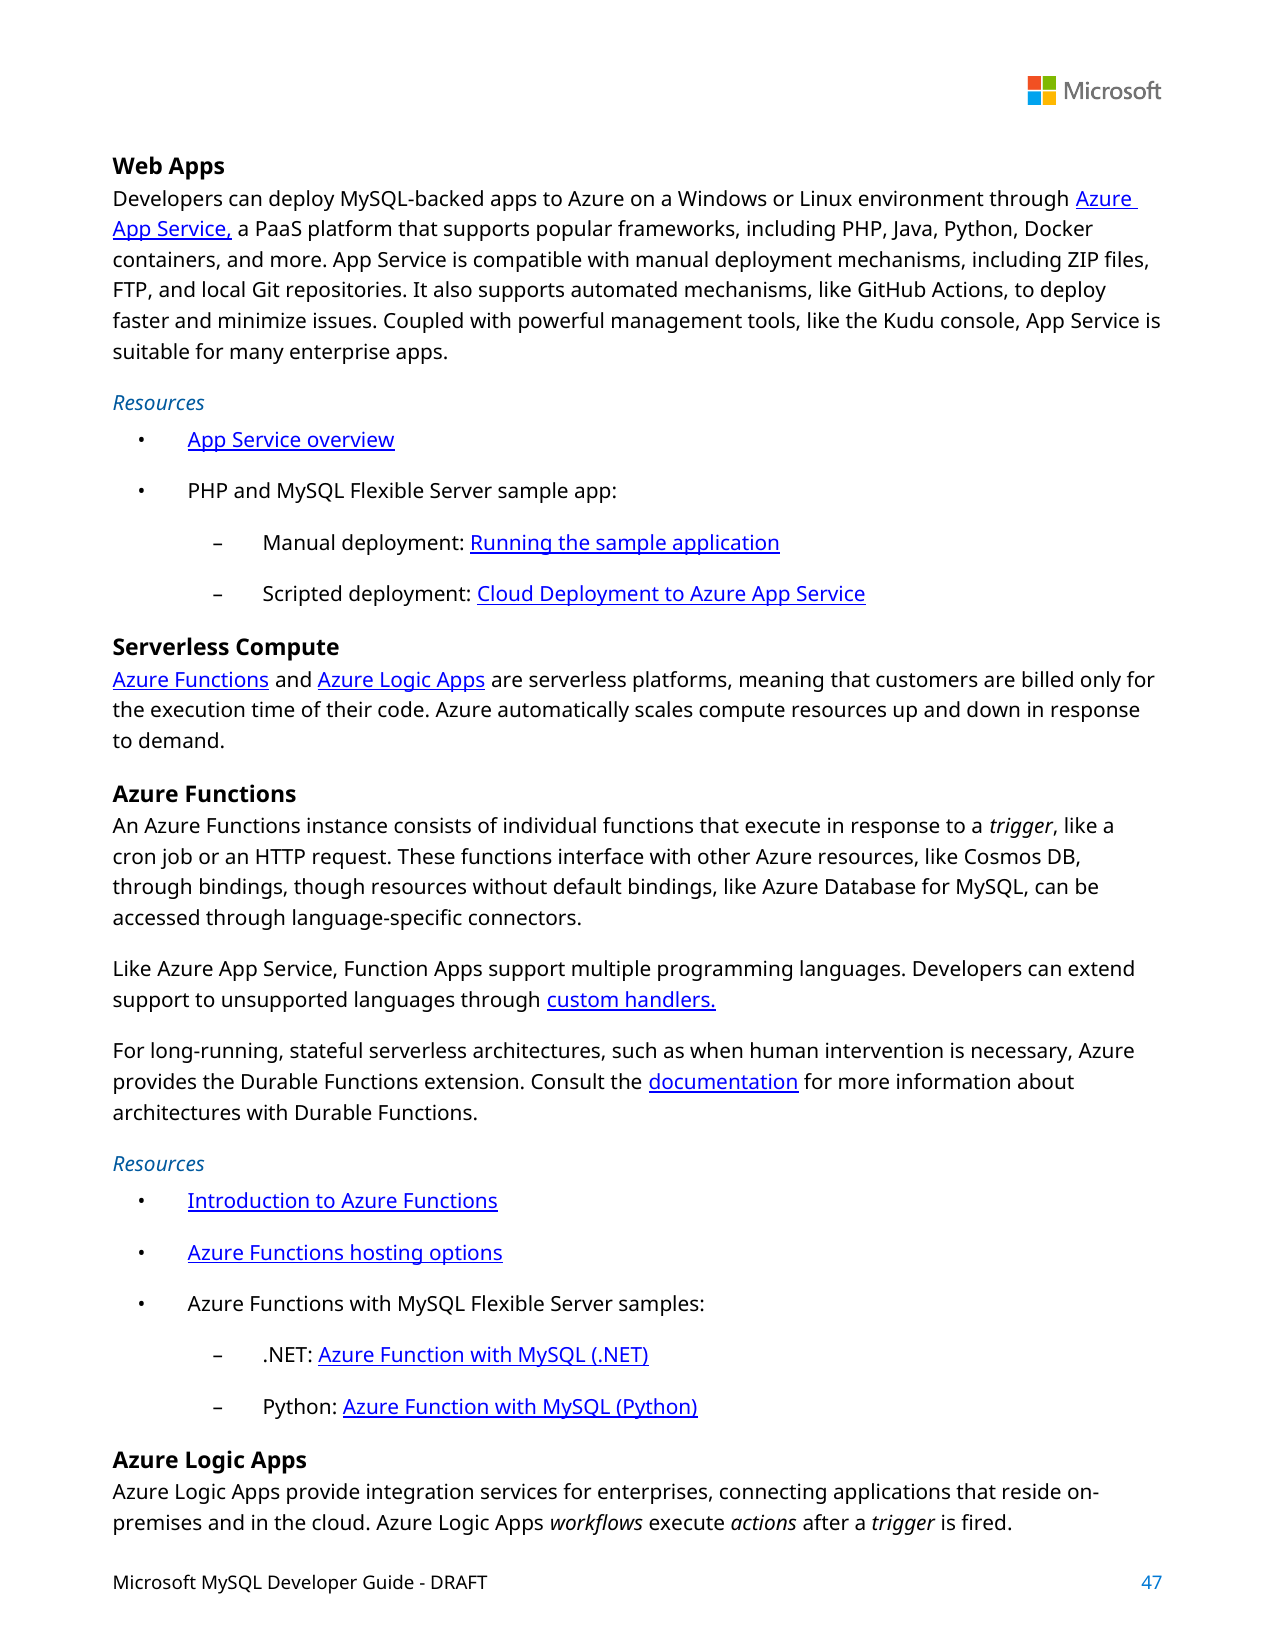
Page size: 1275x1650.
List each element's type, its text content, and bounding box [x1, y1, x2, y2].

subtitle Resources [112, 388, 1162, 417]
list App Service overview [137, 425, 1162, 454]
picture [1026, 75, 1163, 107]
list Python: Azure Function with MySQL (Python) [212, 1392, 1162, 1421]
list Introduction to Azure Functions [137, 1186, 1162, 1215]
list Scripted deployment: Cloud Deployment to Azure App Service [212, 579, 1162, 608]
list .NET: Azure Function with MySQL (.NET) [212, 1341, 1162, 1369]
text Azure Functions and Azure Logic Apps are serverless platforms, meaning that customers are billed only for the execution time of their code. Azure automatically scales compute resources up and down in response to demand. [112, 665, 1162, 754]
list Manual deployment: Running the sample application [212, 528, 1162, 557]
text Azure Logic Apps provide integration services for enterprises, connecting applications that reside on-premises and in the cloud. Azure Logic Apps workflows execute actions after a trigger is fired. [112, 1477, 1162, 1536]
text An Azure Functions instance consists of individual functions that execute in response to a trigger, like a cron job or an HTTP request. These functions interface with other Azure resources, like Cosmos DB, through bindings, though resources without default bindings, like Azure Database for MySQL, can be accessed through language-specific connectors. [112, 811, 1162, 932]
subtitle Azure Functions [112, 777, 1162, 809]
list PHP and MySQL Flexible Server sample app: [137, 477, 1162, 505]
text Developers can deploy MySQL-backed apps to Azure on a Windows or Linux environment through Azure App Service, a PaaS platform that supports popular frameworks, including PHP, Java, Python, Docker containers, and more. App Service is compatible with manual deployment mechanisms, including ZIP files, FTP, and local Git repositories. It also supports automated mechanisms, like GitHub Actions, to deploy faster and minimize issues. Coupled with powerful management tools, like the Kudu console, App Service is suitable for many enterprise apps. [112, 184, 1162, 365]
text Like Azure App Service, Function Apps support multiple programming languages. Developers can extend support to unsupported languages through custom handlers. [112, 954, 1162, 1014]
subtitle Resources [112, 1149, 1162, 1178]
subtitle Serverless Compute [112, 631, 1162, 662]
list Azure Functions hosting options [137, 1238, 1162, 1266]
subtitle Web Apps [112, 150, 1162, 181]
subtitle Azure Logic Apps [112, 1443, 1162, 1475]
list Azure Functions with MySQL Flexible Server samples: [137, 1289, 1162, 1318]
text For long-running, stateful serverless architectures, such as when human intervention is necessary, Azure provides the Durable Functions extension. Consult the documentation for more information about architectures with Durable Functions. [112, 1037, 1162, 1126]
